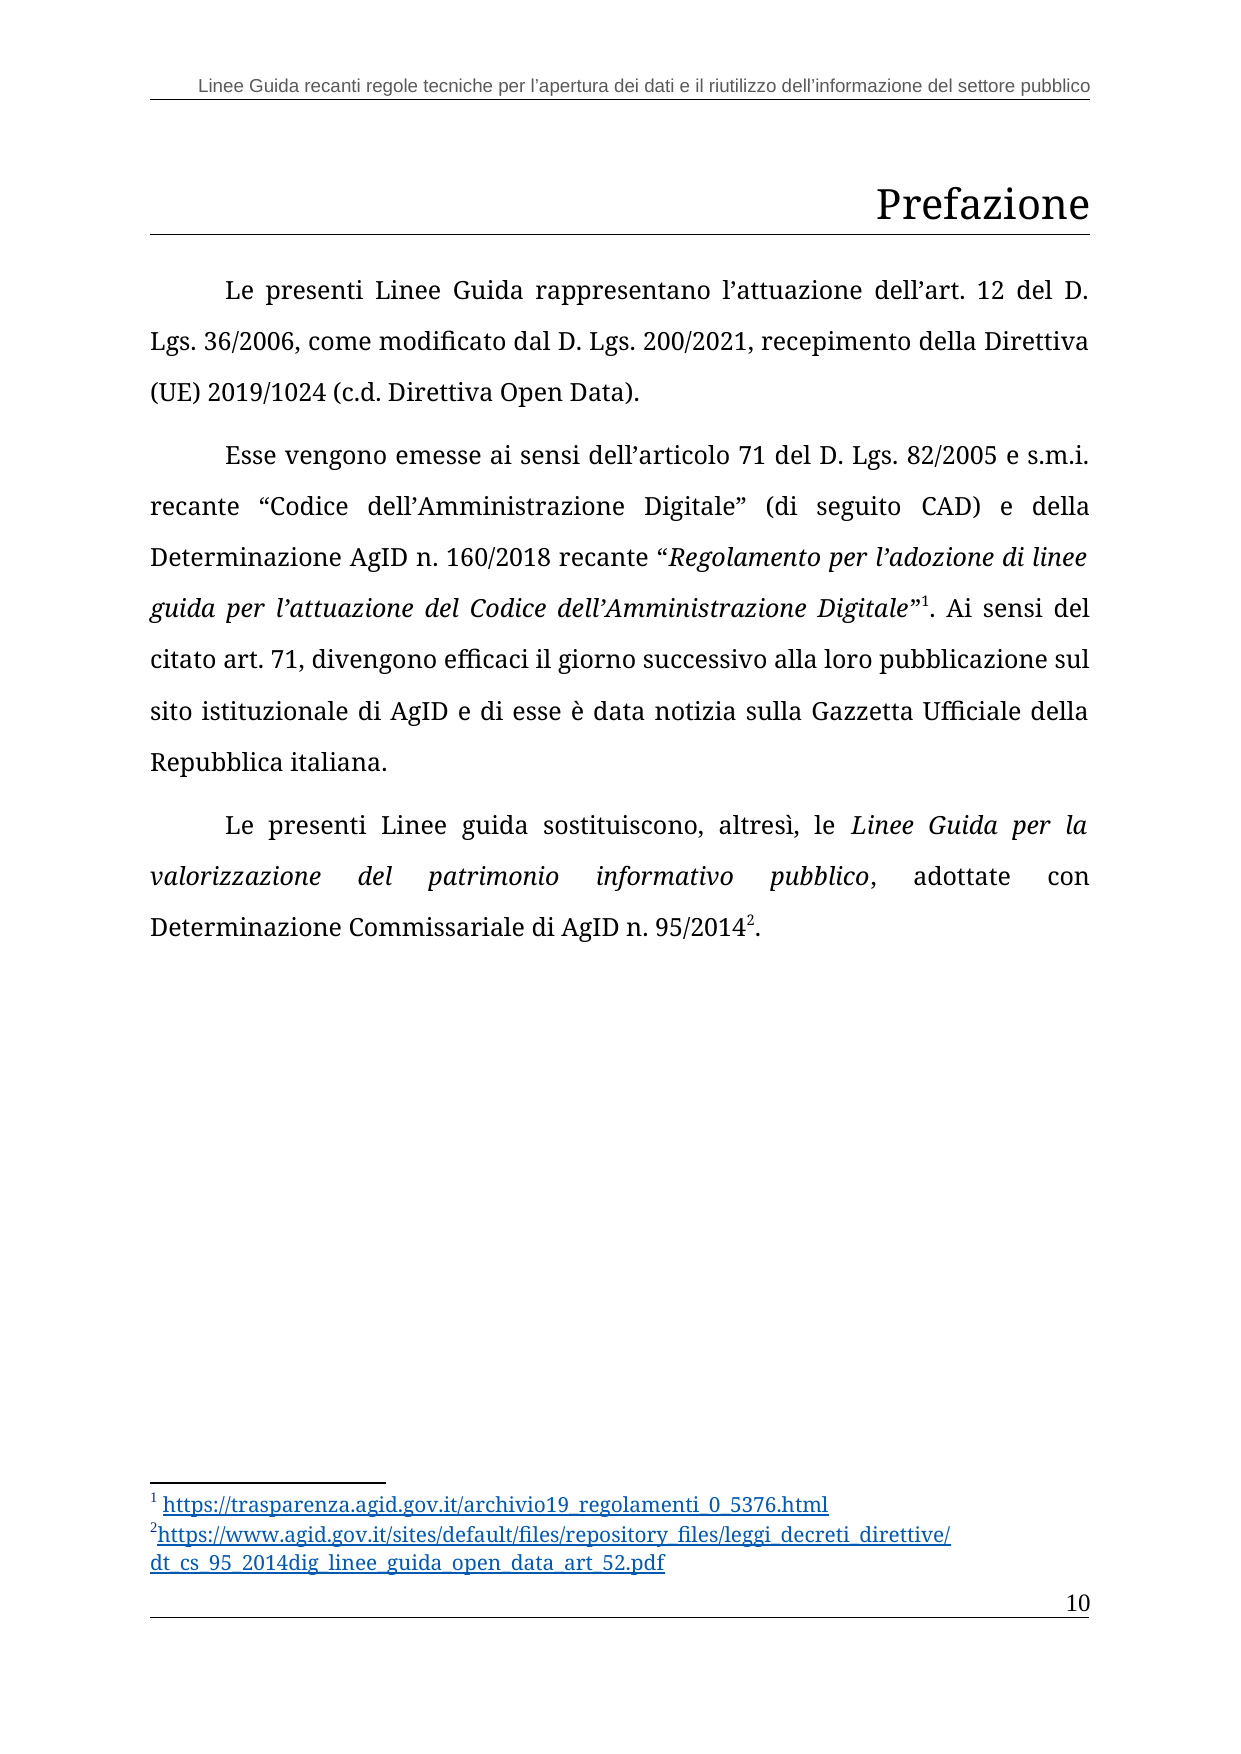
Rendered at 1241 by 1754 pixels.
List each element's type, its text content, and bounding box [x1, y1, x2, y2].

text Le presenti Linee Guida rappresentano l’attuazione dell’art. 12 del D. Lgs. 36/2006, come modificato dal D. Lgs. 200/2021, recepimento della Direttiva (UE) 2019/1024 (c.d. Direttiva Open Data). [150, 272, 1090, 408]
subtitle Prefazione [150, 175, 1090, 234]
text Esse vengono emesse ai sensi dell’articolo 71 del D. Lgs. 82/2005 e s.m.i. recante “Codice dell’Amministrazione Digitale” (di seguito CAD) e della Determinazione AgID n. 160/2018 recante “Regolamento per l’adozione di linee guida per l’attuazione del Codice dell’Amministrazione Digitale”. Ai sensi del citato art. 71, divengono efficaci il giorno successivo alla loro pubblicazione sul sito istituzionale di AgID e di esse è data notizia sulla Gazzetta Ufficiale della Repubblica italiana. [150, 438, 1090, 778]
text Le presenti Linee guida sostituiscono, altresì, le Linee Guida per la valorizzazione del patrimonio informativo pubblico, adottate con Determinazione Commissariale di AgID n. 95/2014. [150, 808, 1090, 944]
